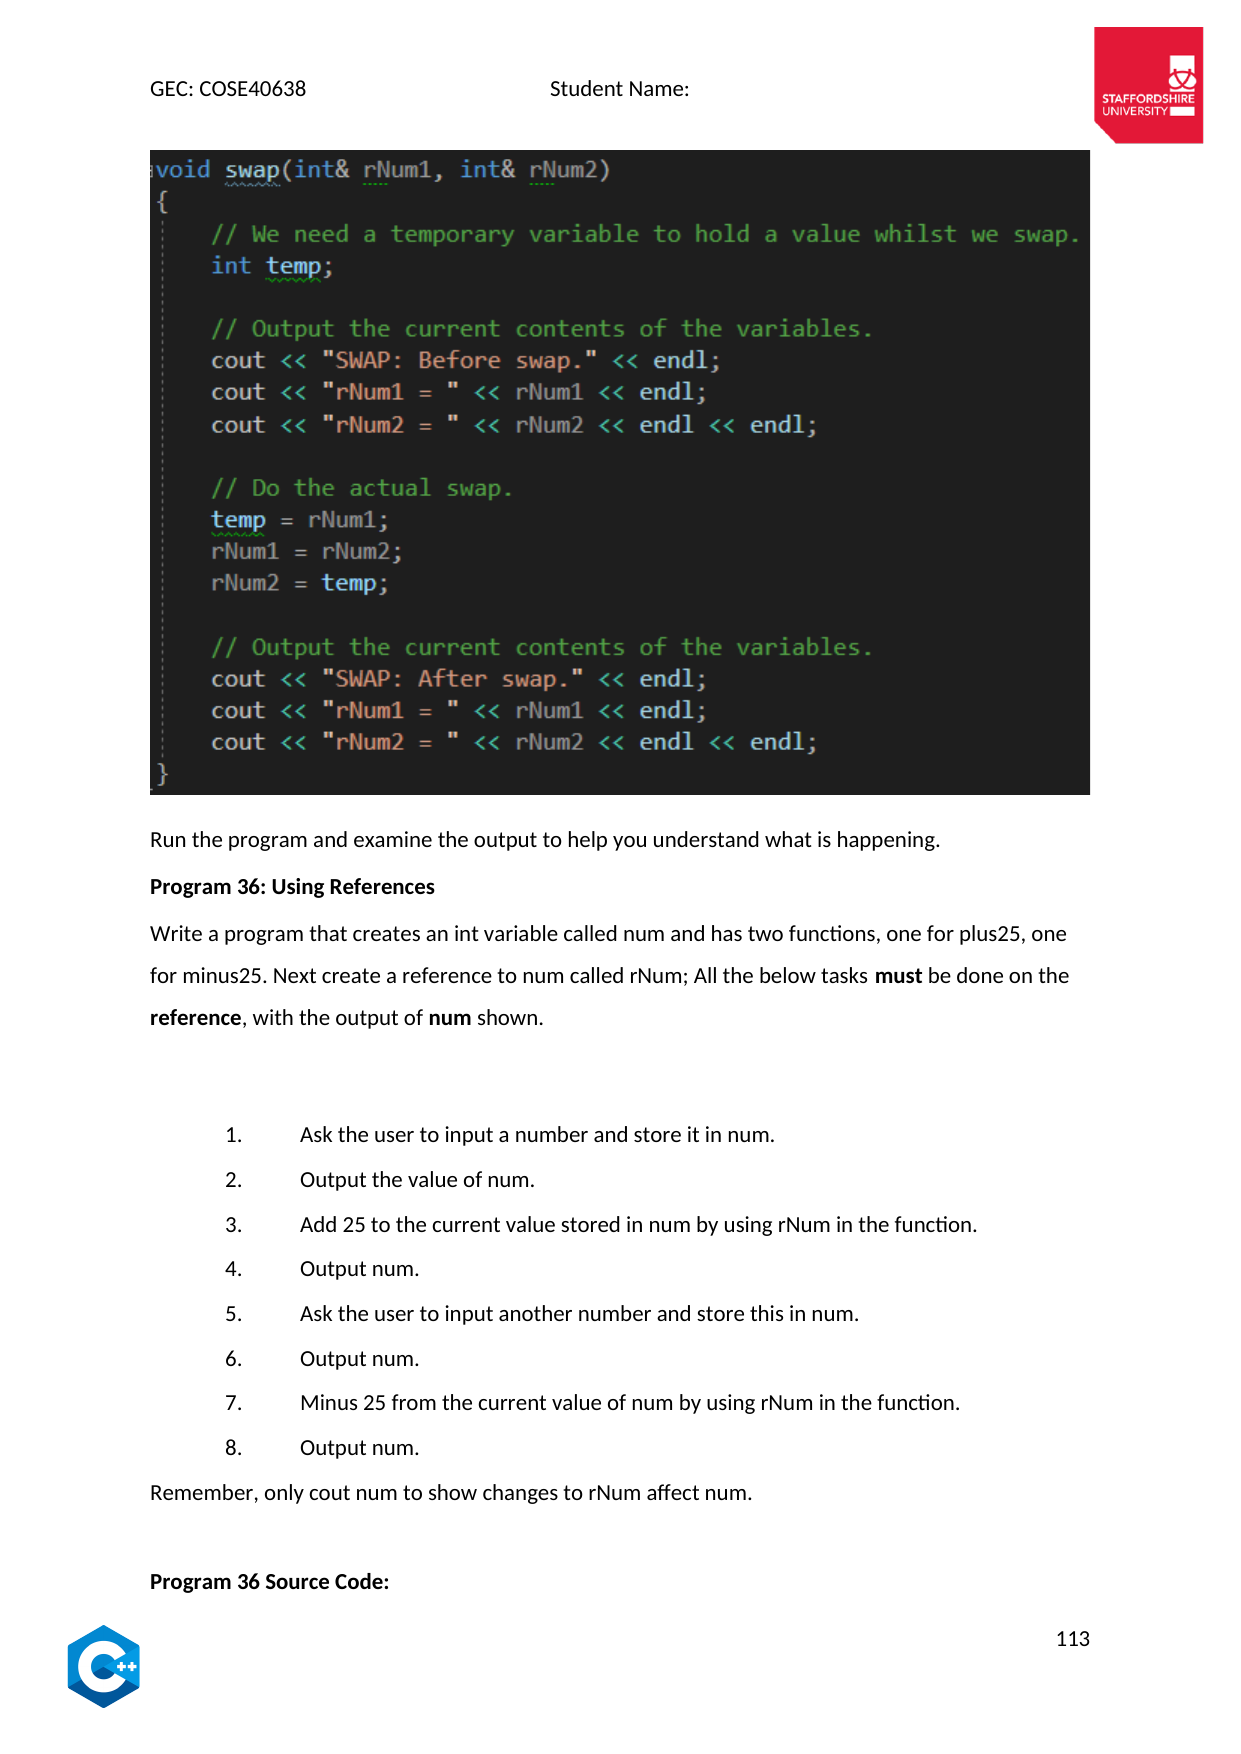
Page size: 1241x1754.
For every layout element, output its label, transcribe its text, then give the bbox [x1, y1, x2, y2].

text 8. Output num. [225, 1433, 1090, 1461]
text Program 36: Using References [150, 872, 1090, 900]
text 7. Minus 25 from the current value of num by using rNum in the function. [225, 1388, 1090, 1416]
text 5. Ask the user to input another number and store this in num. [225, 1299, 1090, 1327]
text Program 36 Source Code: [150, 1567, 1090, 1595]
text Write a program that creates an int variable called num and has two functions, one for plus25, one for minus25. Next create a reference to num called rNum; All the below tasks must be done on the reference, with the output of num shown. [150, 919, 1090, 1031]
picture [150, 150, 1091, 795]
text 4. Output num. [225, 1254, 1090, 1282]
text Remember, only cout num to show changes to rNum affect num. [150, 1478, 1090, 1506]
text 6. Output num. [225, 1344, 1090, 1372]
picture [1088, 27, 1209, 148]
text 2. Output the value of num. [225, 1165, 1090, 1193]
text 3. Add 25 to the current value stored in num by using rNum in the function. [225, 1210, 1090, 1238]
text Run the program and examine the output to help you understand what is happening. [150, 825, 1090, 853]
text 1. Ask the user to input a number and store it in num. [225, 1120, 1090, 1148]
picture [53, 1625, 150, 1708]
